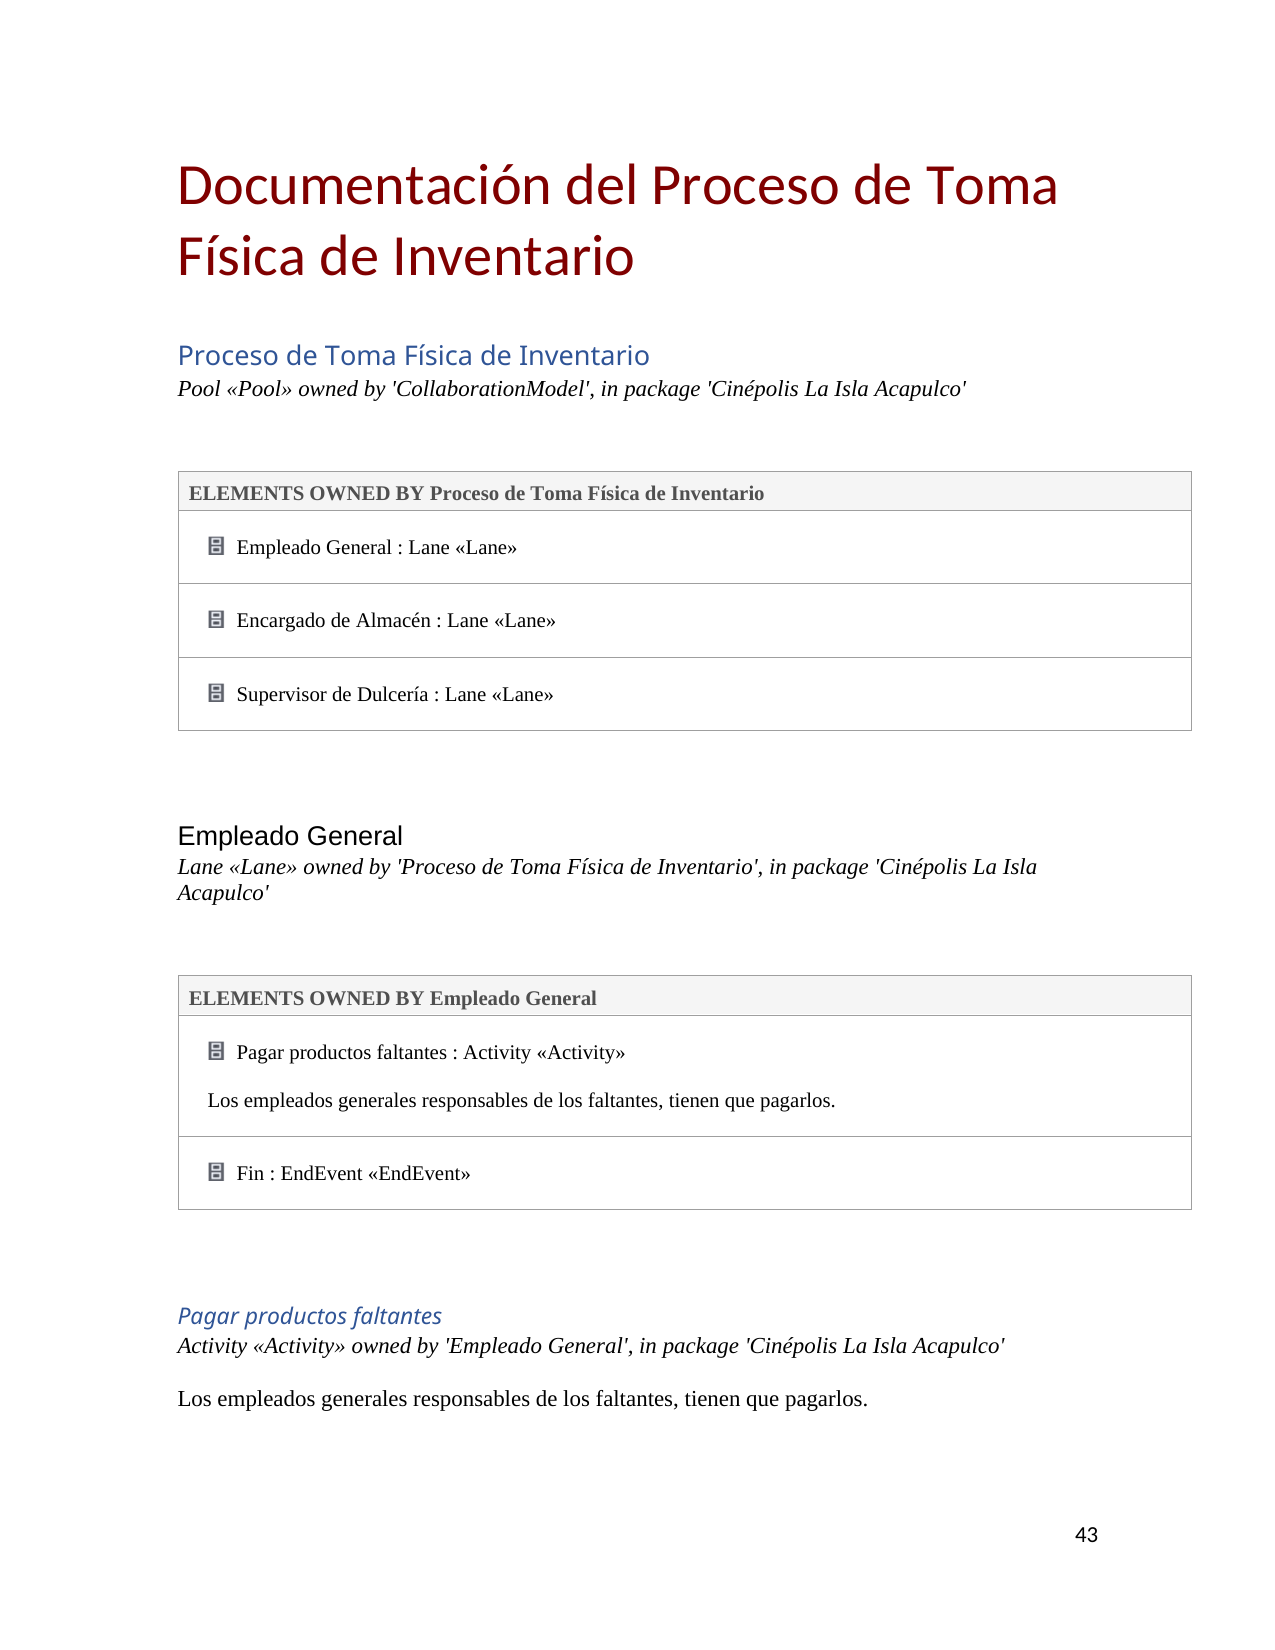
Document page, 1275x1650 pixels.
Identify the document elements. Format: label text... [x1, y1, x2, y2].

text Los empleados generales responsables de los faltantes, tienen que pagarlos. [177, 1385, 1098, 1411]
table_cell Supervisor de Dulcería : Lane «Lane» [179, 658, 1191, 730]
picture [207, 536, 226, 555]
text Pool «Pool» owned by 'CollaborationModel', in package 'Cinépolis La Isla Acapulco' [177, 375, 1098, 401]
table_header ELEMENTS OWNED BY Proceso de Toma Física de Inventario [179, 472, 1191, 510]
picture [207, 1040, 226, 1060]
subtitle Pagar productos faltantes [177, 1299, 1098, 1331]
table_cell Empleado General : Lane «Lane» [179, 511, 1191, 583]
subtitle Proceso de Toma Física de Inventario [177, 336, 1098, 373]
table_header ELEMENTS OWNED BY Empleado General [179, 976, 1191, 1014]
picture [207, 1161, 226, 1181]
table_cell Encargado de Almacén : Lane «Lane» [179, 584, 1191, 657]
subtitle Empleado General [177, 820, 1098, 851]
table_cell Fin : EndEvent «EndEvent» [179, 1137, 1191, 1209]
text Lane «Lane» owned by 'Proceso de Toma Física de Inventario', in package 'Cinépolis La Isla Acapulco' [177, 853, 1098, 906]
text Activity «Activity» owned by 'Empleado General', in package 'Cinépolis La Isla Acapulco' [177, 1332, 1098, 1359]
table_cell Pagar productos faltantes : Activity «Activity» Los empleados generales responsables de los faltantes, tienen que pagarlos. [179, 1016, 1191, 1136]
picture [207, 609, 226, 628]
picture [207, 682, 226, 702]
subtitle Documentación del Proceso de Toma Física de Inventario [177, 148, 1098, 290]
